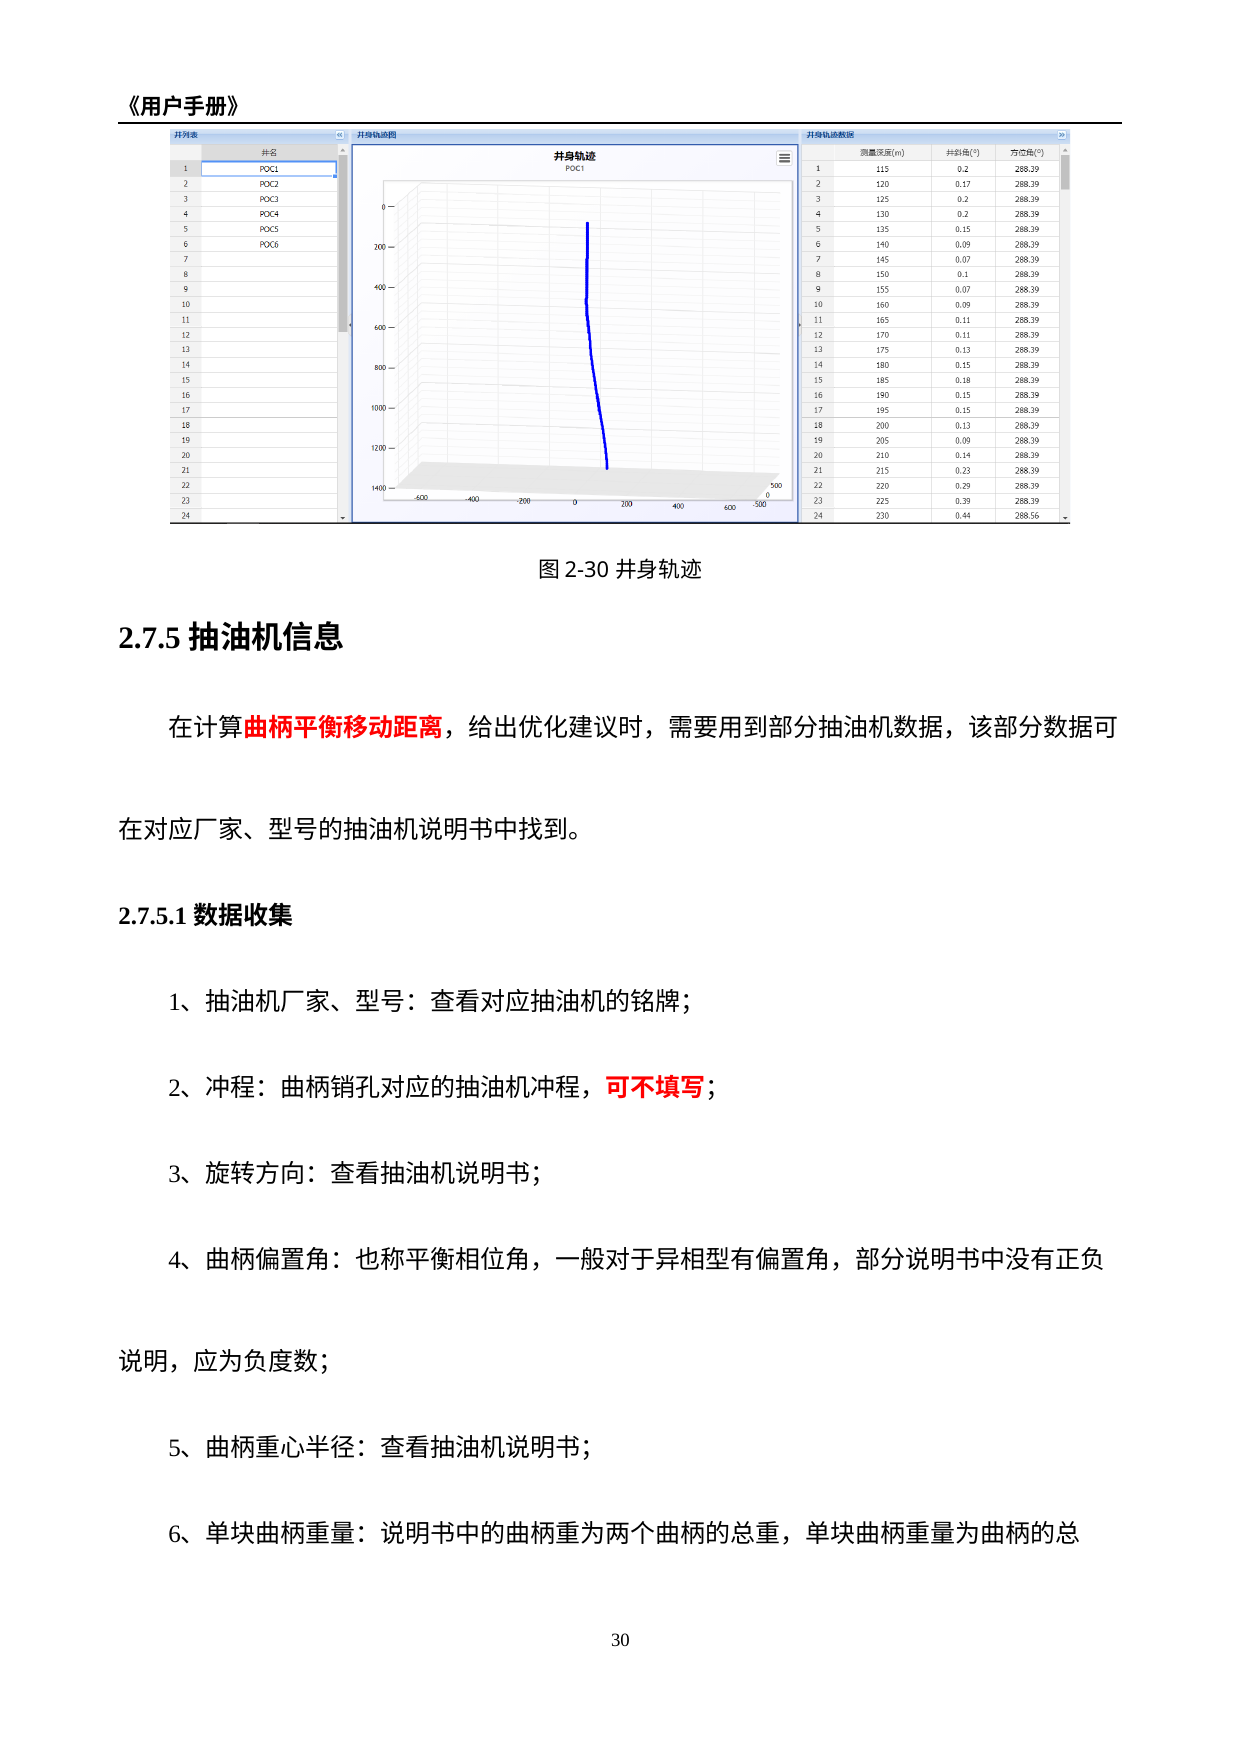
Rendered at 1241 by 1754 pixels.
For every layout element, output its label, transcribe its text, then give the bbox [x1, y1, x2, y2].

text 3、旋转方向：查看抽油机说明书； [118, 1138, 1122, 1206]
text 图2-30 井身轨迹 [118, 551, 1122, 585]
text 在计算曲柄平衡移动距离，给出优化建议时，需要用到部分抽油机数据，该部分数据可在对应厂家、型号的抽油机说明书中找到。 [118, 692, 1122, 861]
text 2、冲程：曲柄销孔对应的抽油机冲程，可不填写； [118, 1052, 1122, 1119]
subtitle 2.7.5.1 数据收集 [118, 879, 1122, 947]
text 4、曲柄偏置角：也称平衡相位角，一般对于异相型有偏置角，部分说明书中没有正负说明，应为负度数； [118, 1224, 1122, 1393]
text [118, 1498, 1122, 1566]
text 5、曲柄重心半径：查看抽油机说明书； [118, 1412, 1122, 1479]
text 1、抽油机厂家、型号：查看对应抽油机的铭牌； [118, 966, 1122, 1033]
picture [170, 129, 1071, 524]
subtitle 2.7.5 抽油机信息 [118, 601, 1122, 669]
